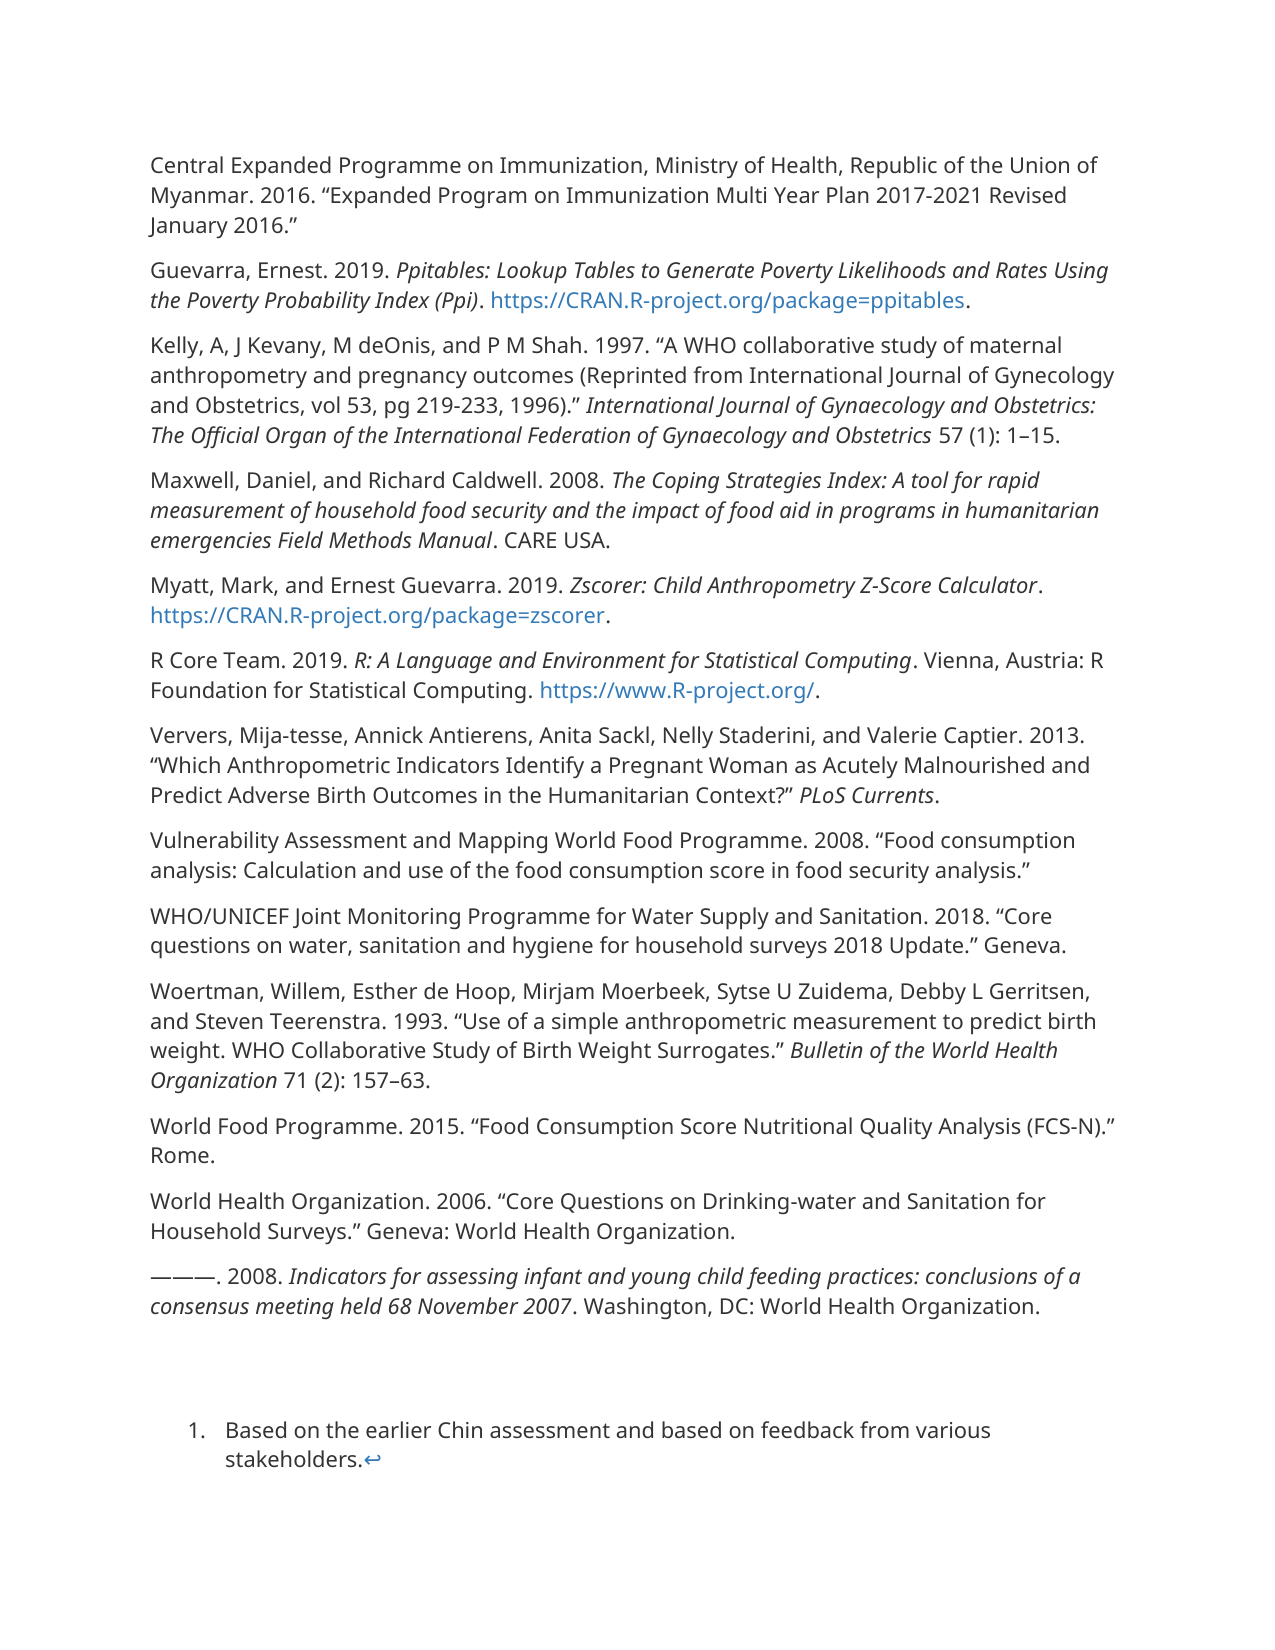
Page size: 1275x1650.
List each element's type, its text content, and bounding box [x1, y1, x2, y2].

text Central Expanded Programme on Immunization, Ministry of Health, Republic of the Union of Myanmar. 2016. “Expanded Program on Immunization Multi Year Plan 2017-2021 Revised January 2016.” [150, 150, 1125, 239]
text Myatt, Mark, and Ernest Guevarra. 2019. Zscorer: Child Anthropometry Z-Score Calculator. https://CRAN.R-project.org/package=zscorer. [150, 570, 1125, 629]
text Vulnerability Assessment and Mapping World Food Programme. 2008. “Food consumption analysis: Calculation and use of the food consumption score in food security analysis.” [150, 825, 1125, 885]
text World Health Organization. 2006. “Core Questions on Drinking-water and Sanitation for Household Surveys.” Geneva: World Health Organization. [150, 1186, 1125, 1245]
text Guevarra, Ernest. 2019. Ppitables: Lookup Tables to Generate Poverty Likelihoods and Rates Using the Poverty Probability Index (Ppi). https://CRAN.R-project.org/package=ppitables. [150, 255, 1125, 314]
text WHO/UNICEF Joint Monitoring Programme for Water Supply and Sanitation. 2018. “Core questions on water, sanitation and hygiene for household surveys 2018 Update.” Geneva. [150, 901, 1125, 960]
text R Core Team. 2019. R: A Language and Environment for Statistical Computing. Vienna, Austria: R Foundation for Statistical Computing. https://www.R-project.org/. [150, 645, 1125, 705]
text Maxwell, Daniel, and Richard Caldwell. 2008. The Coping Strategies Index: A tool for rapid measurement of household food security and the impact of food aid in programs in humanitarian emergencies Field Methods Manual. CARE USA. [150, 465, 1125, 554]
list Based on the earlier Chin assessment and based on feedback from various stakeholders.↩ [187, 1414, 1125, 1474]
text ———. 2008. Indicators for assessing infant and young child feeding practices: conclusions of a consensus meeting held 68 November 2007. Washington, DC: World Health Organization. [150, 1261, 1125, 1321]
text Ververs, Mija-tesse, Annick Antierens, Anita Sackl, Nelly Staderini, and Valerie Captier. 2013. “Which Anthropometric Indicators Identify a Pregnant Woman as Acutely Malnourished and Predict Adverse Birth Outcomes in the Humanitarian Context?” PLoS Currents. [150, 720, 1125, 810]
text Kelly, A, J Kevany, M deOnis, and P M Shah. 1997. “A WHO collaborative study of maternal anthropometry and pregnancy outcomes (Reprinted from International Journal of Gynecology and Obstetrics, vol 53, pg 219-233, 1996).” International Journal of Gynaecology and Obstetrics: The Official Organ of the International Federation of Gynaecology and Obstetrics 57 (1): 1–15. [150, 330, 1125, 449]
text World Food Programme. 2015. “Food Consumption Score Nutritional Quality Analysis (FCS-N).” Rome. [150, 1111, 1125, 1170]
text Woertman, Willem, Esther de Hoop, Mirjam Moerbeek, Sytse U Zuidema, Debby L Gerritsen, and Steven Teerenstra. 1993. “Use of a simple anthropometric measurement to predict birth weight. WHO Collaborative Study of Birth Weight Surrogates.” Bulletin of the World Health Organization 71 (2): 157–63. [150, 976, 1125, 1095]
